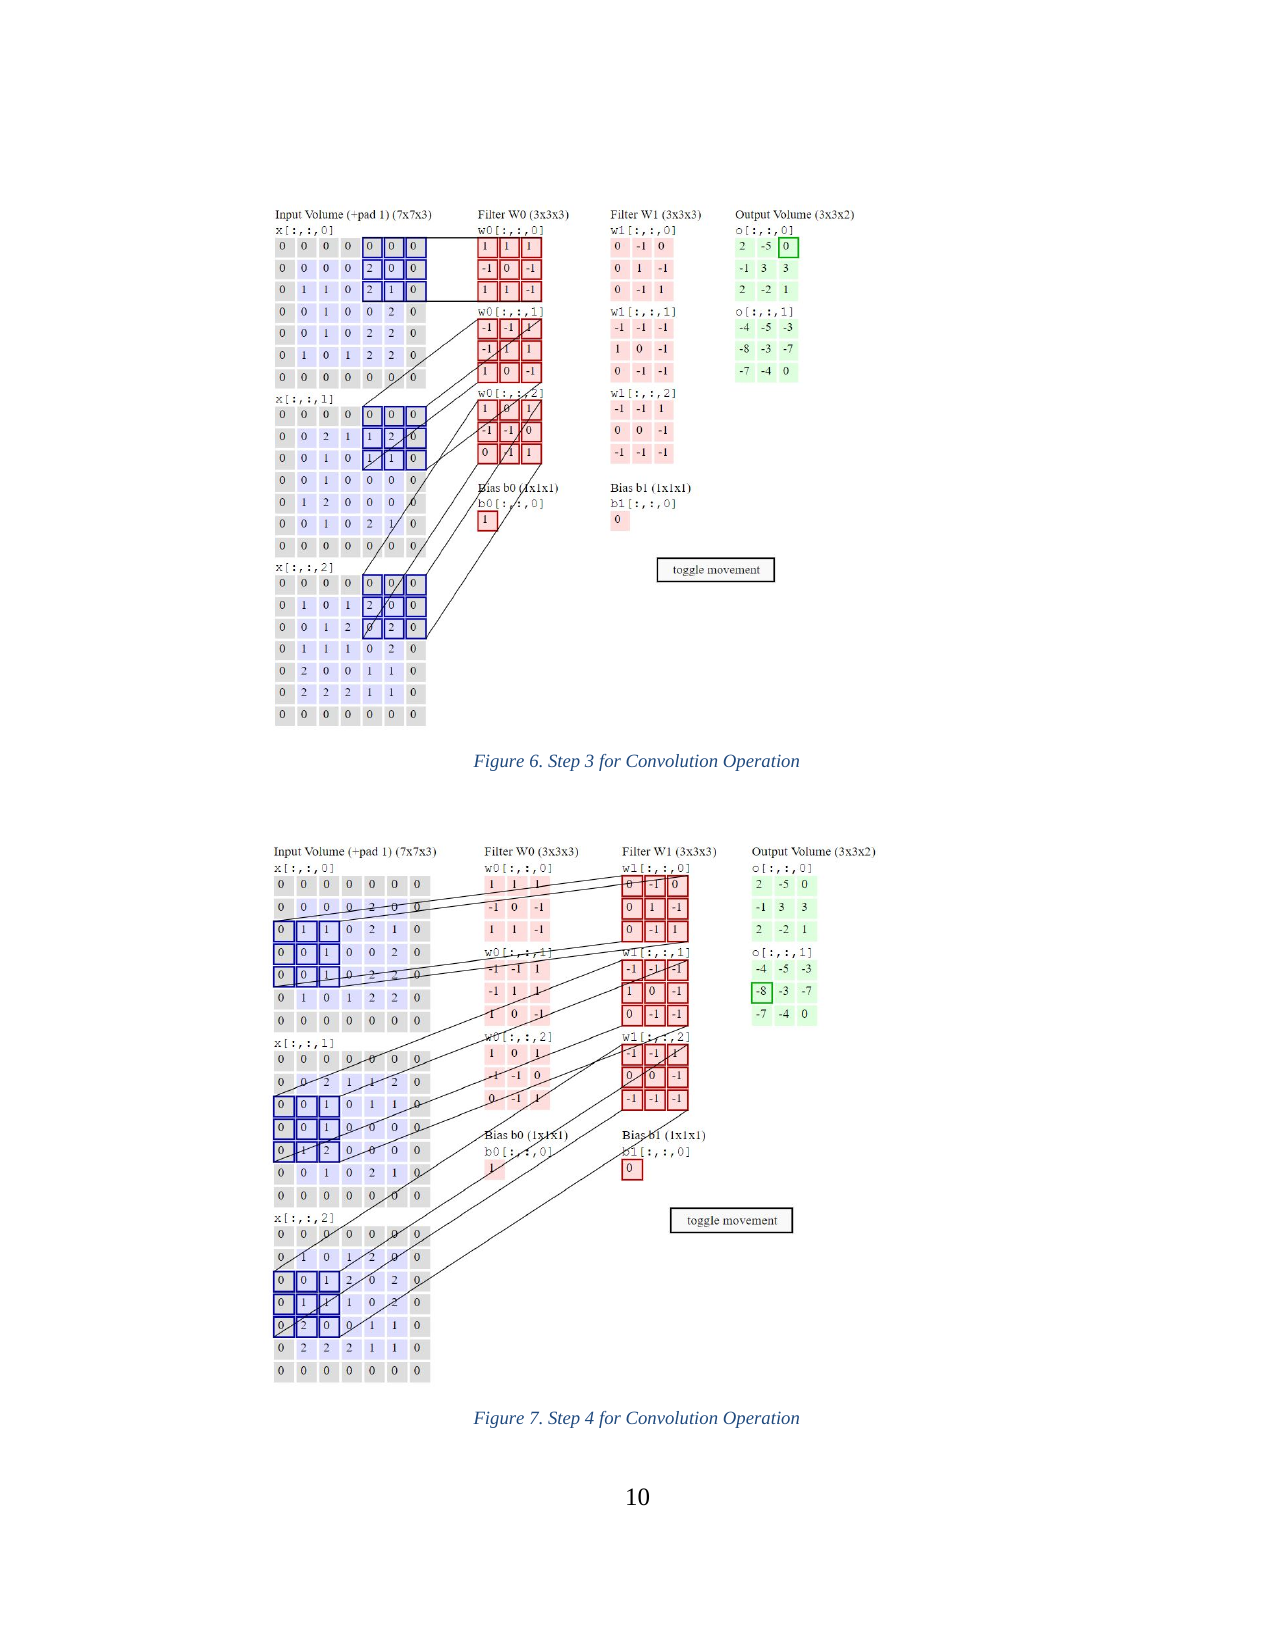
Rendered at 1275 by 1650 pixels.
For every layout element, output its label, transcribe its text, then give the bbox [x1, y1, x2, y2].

picture [262, 195, 887, 736]
text Figure 6. Step 3 for Convolution Operation [187, 749, 1087, 771]
text Figure 7. Step 4 for Convolution Operation [187, 1407, 1087, 1428]
picture [262, 835, 898, 1393]
